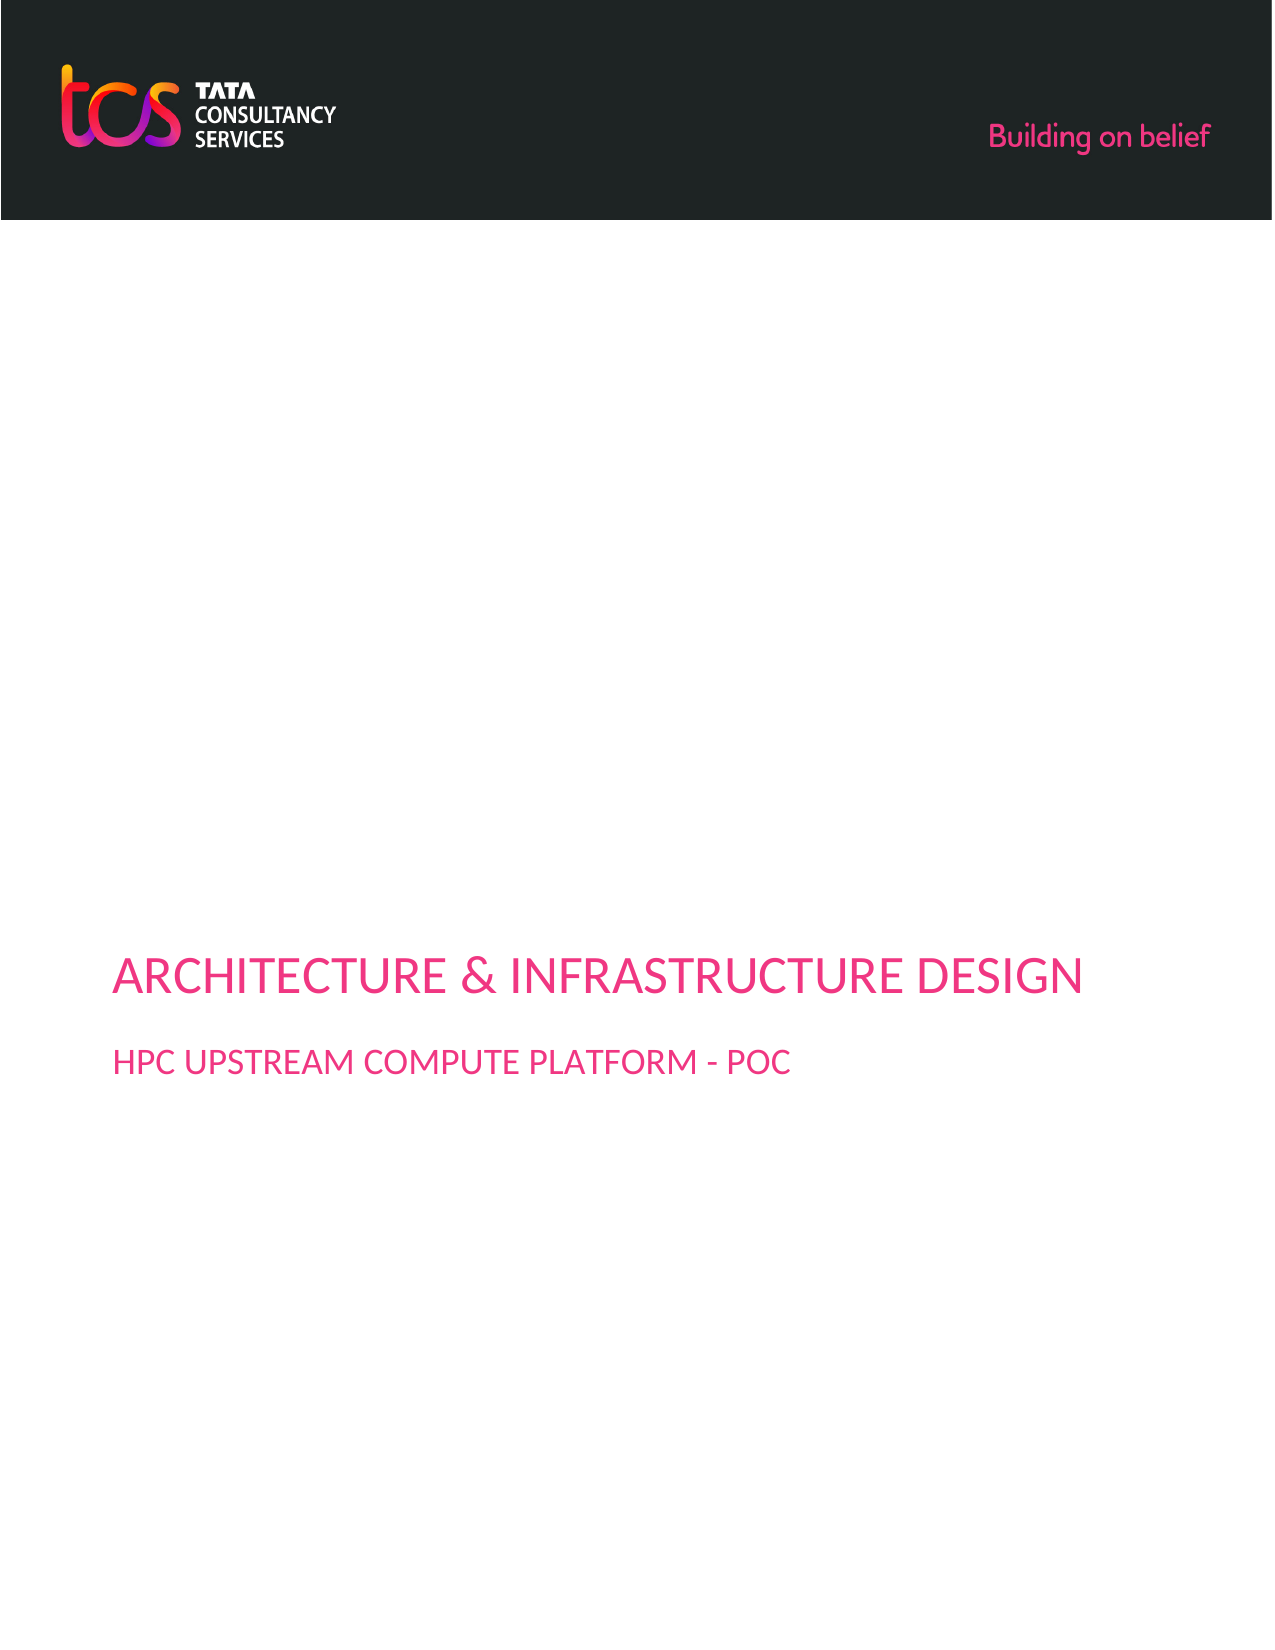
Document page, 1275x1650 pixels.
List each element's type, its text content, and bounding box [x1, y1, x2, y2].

title Architecture & Infrastructure design [112, 941, 1162, 1007]
title HPC Upstream Compute platform - PoC [112, 1038, 1162, 1084]
picture [1, 0, 1272, 220]
